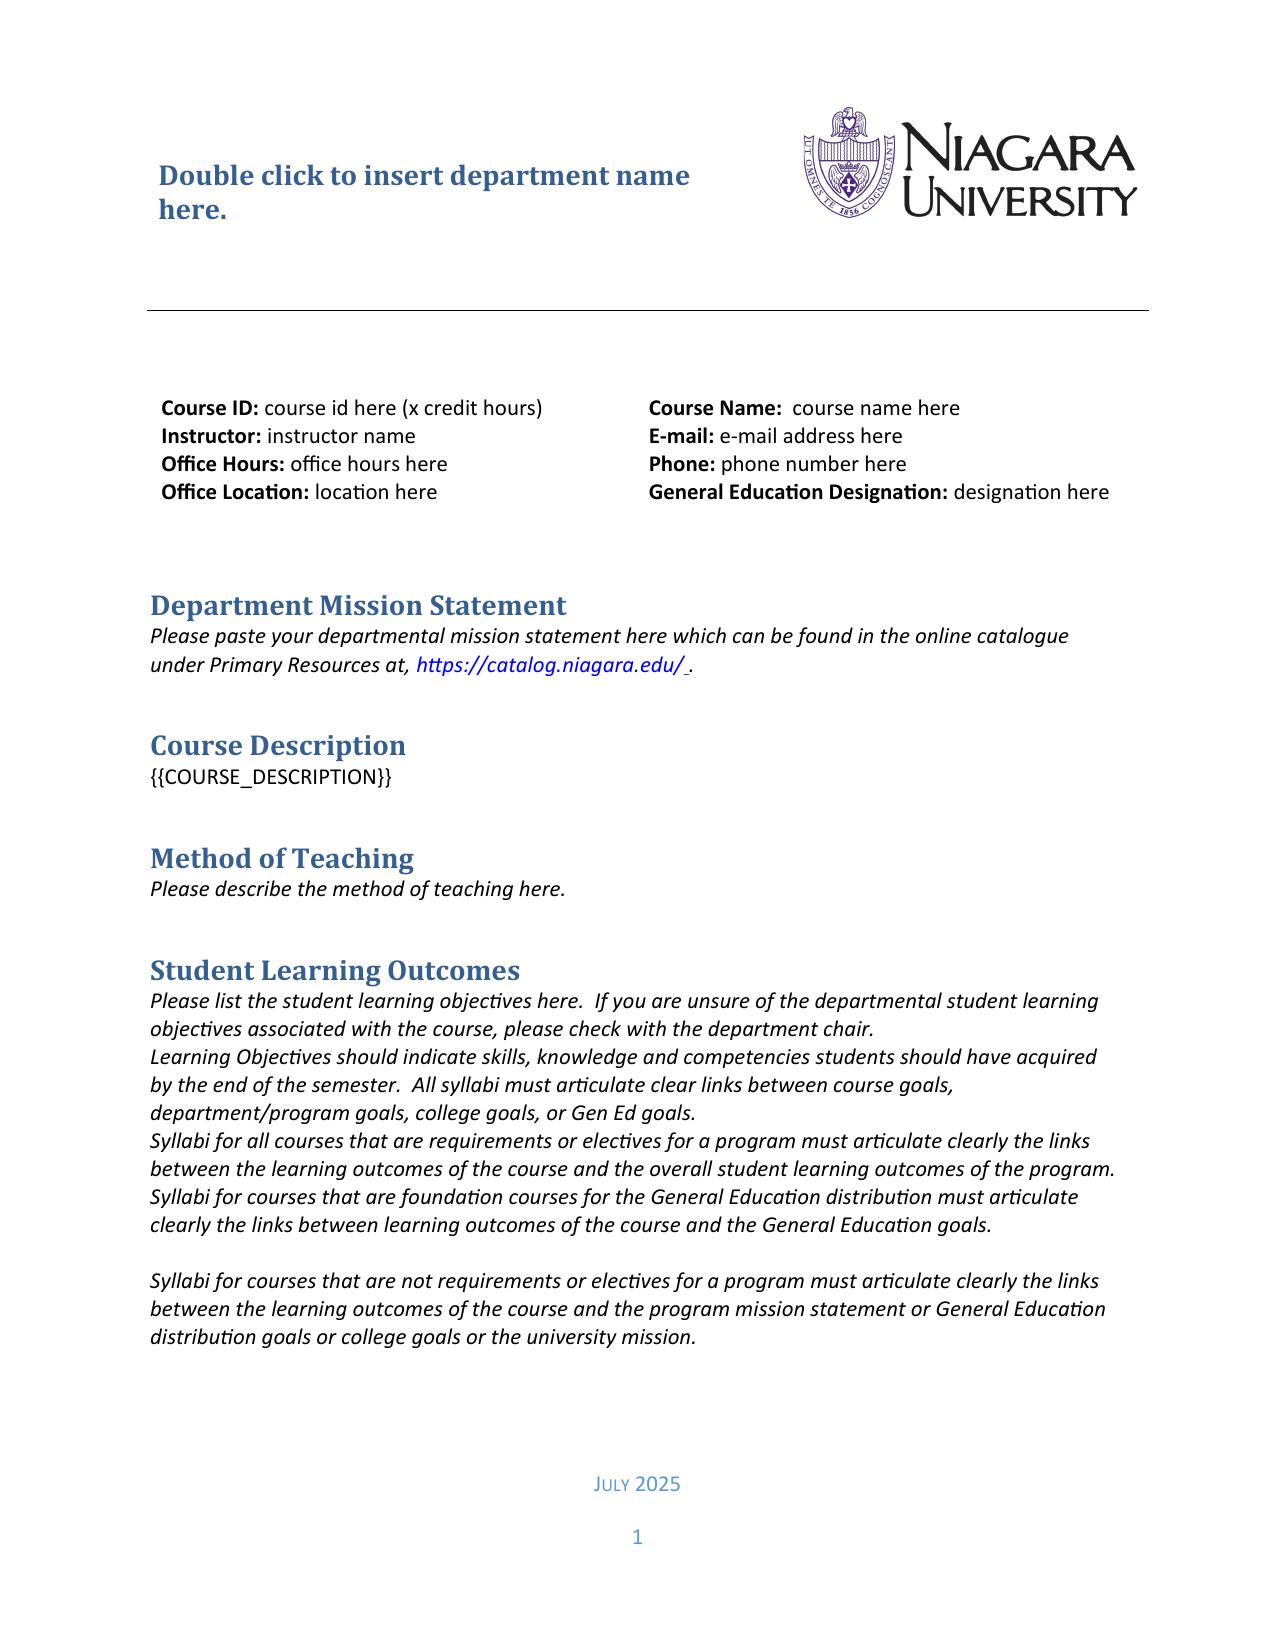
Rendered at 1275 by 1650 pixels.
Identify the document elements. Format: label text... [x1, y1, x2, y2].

table_cell Office Location: location here [150, 478, 637, 506]
table_cell General Education Designation: designation here [637, 478, 1125, 506]
text Please list the student learning objectives here. If you are unsure of the departmental student learning objectives associated with the course, please check with the department chair. [150, 987, 1125, 1043]
subtitle Department Mission Statement [150, 588, 1125, 622]
table_cell Office Hours: office hours here [150, 450, 637, 478]
text Syllabi for all courses that are requirements or electives for a program must articulate clearly the links between the learning outcomes of the course and the overall student learning outcomes of the program. [150, 1127, 1125, 1183]
subtitle Method of Teaching [150, 840, 1125, 874]
subtitle Course Description [150, 728, 1125, 762]
table_cell Phone: phone number here [637, 450, 1125, 478]
text Learning Objectives should indicate skills, knowledge and competencies students should have acquired by the end of the semester. All syllabi must articulate clear links between course goals, department/program goals, college goals, or Gen Ed goals. [150, 1043, 1125, 1127]
table_header Course ID: course id here (x credit hours) [150, 394, 637, 422]
text {{COURSE_DESCRIPTION}} [150, 762, 1125, 790]
table_cell E-mail: e-mail address here [637, 422, 1125, 450]
text Syllabi for courses that are not requirements or electives for a program must articulate clearly the links between the learning outcomes of the course and the program mission statement or General Education distribution goals or college goals or the university mission. [150, 1267, 1125, 1351]
picture [803, 107, 1138, 218]
text Please describe the method of teaching here. [150, 874, 1125, 902]
table_header Course Name: course name here [637, 394, 1125, 422]
text Please paste your departmental mission statement here which can be found in the online catalogue under Primary Resources at, https://catalog.niagara.edu/ . [150, 622, 1125, 678]
table_cell Instructor: instructor name [150, 422, 637, 450]
text Syllabi for courses that are foundation courses for the General Education distribution must articulate clearly the links between learning outcomes of the course and the General Education goals. [150, 1183, 1125, 1239]
subtitle Student Learning Outcomes [150, 952, 1125, 987]
